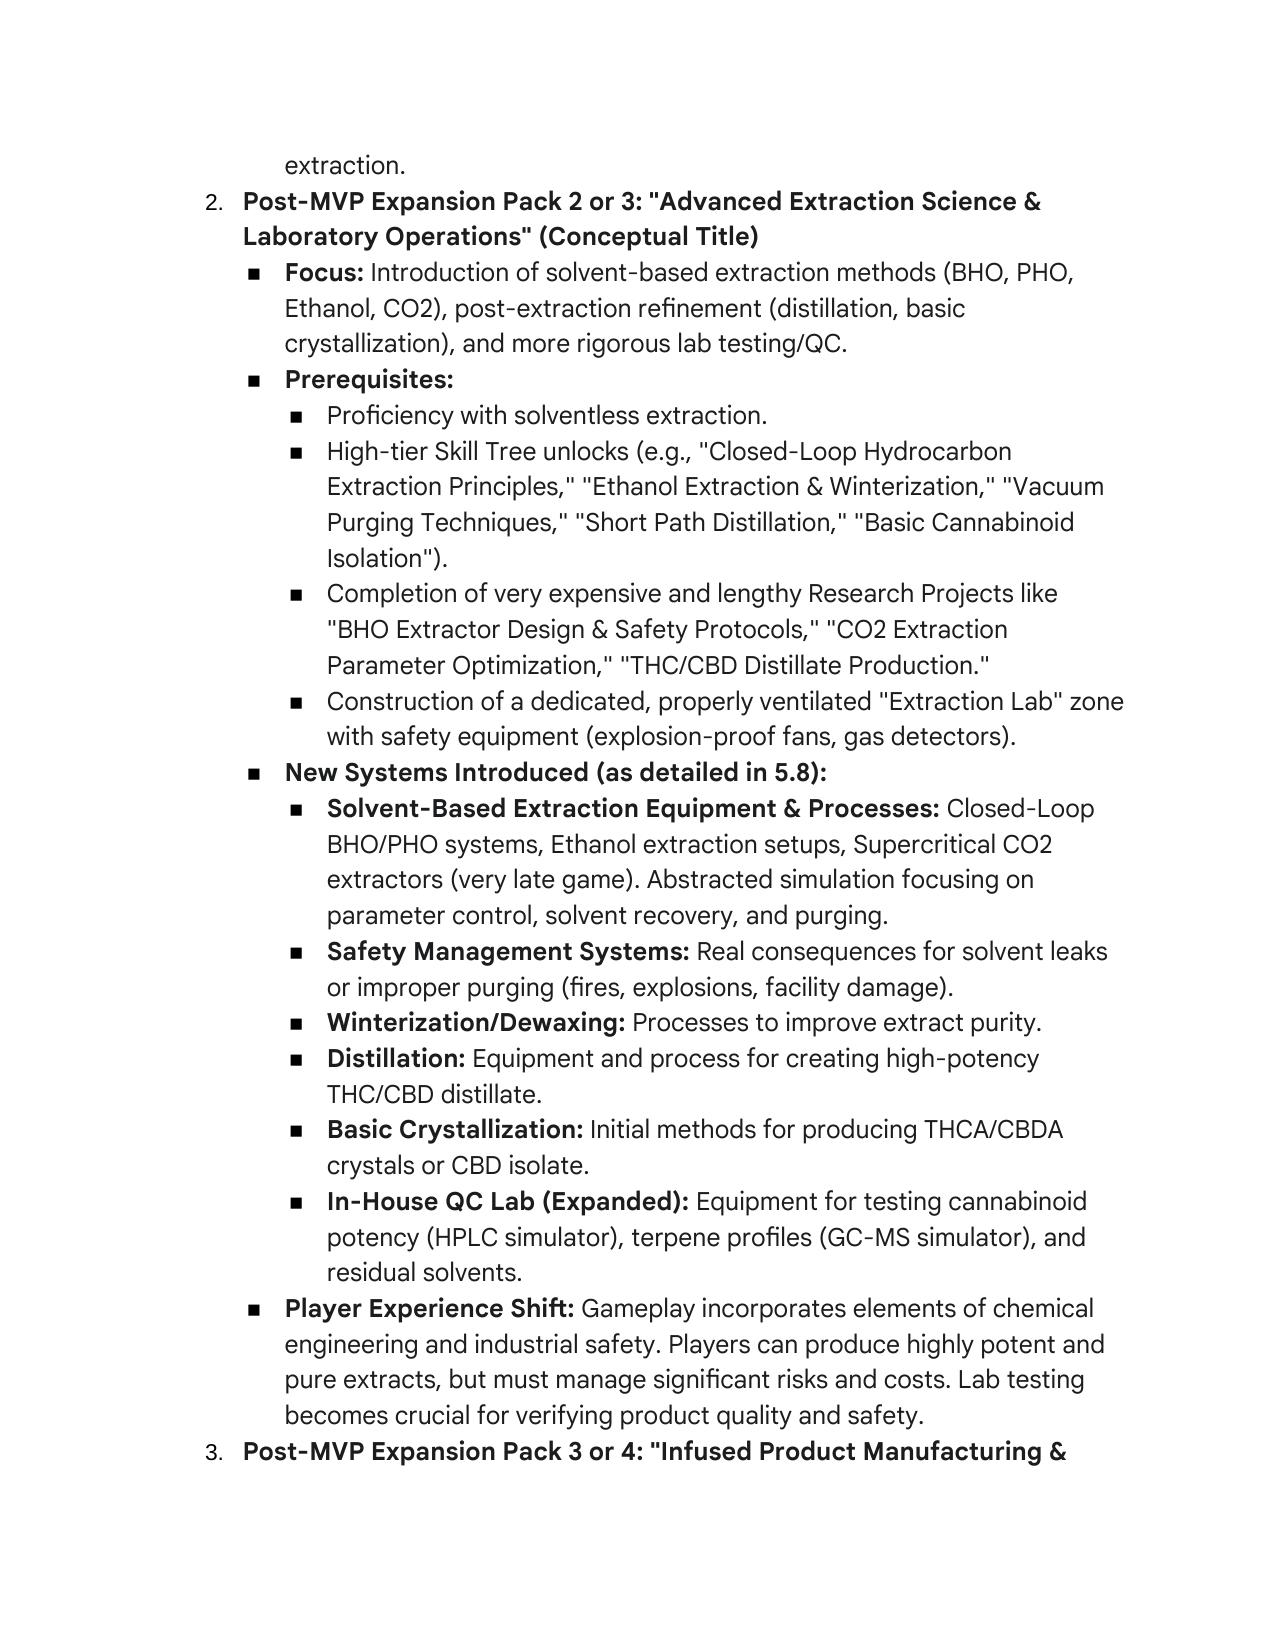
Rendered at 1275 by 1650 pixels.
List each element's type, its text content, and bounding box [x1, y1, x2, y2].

list Prerequisites: [247, 364, 1125, 396]
list Basic Crystallization: Initial methods for producing THCA/CBDA crystals or CBD isolate. [289, 1115, 1125, 1182]
list Winterization/Dewaxing: Processes to improve extract purity. [289, 1007, 1125, 1039]
list Construction of a dedicated, properly ventilated "Extraction Lab" zone with safety equipment (explosion-proof fans, gas detectors). [289, 686, 1125, 753]
list Solvent-Based Extraction Equipment & Processes: Closed-Loop BHO/PHO systems, Ethanol extraction setups, Supercritical CO2 extractors (very late game). Abstracted simulation focusing on parameter control, solvent recovery, and purging. [289, 793, 1125, 932]
list Post-MVP Expansion Pack 2 or 3: "Advanced Extraction Science & Laboratory Operations" (Conceptual Title) [205, 186, 1125, 253]
list In-House QC Lab (Expanded): Equipment for testing cannabinoid potency (HPLC simulator), terpene profiles (GC-MS simulator), and residual solvents. [289, 1186, 1125, 1289]
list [247, 150, 1125, 181]
list Proficiency with solventless extraction. [289, 400, 1125, 431]
list Safety Management Systems: Real consequences for solvent leaks or improper purging (fires, explosions, facility damage). [289, 936, 1125, 1003]
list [205, 1436, 1125, 1468]
list Completion of very expensive and lengthy Research Projects like "BHO Extractor Design & Safety Protocols," "CO2 Extraction Parameter Optimization," "THC/CBD Distillate Production." [289, 579, 1125, 682]
list Player Experience Shift: Gameplay incorporates elements of chemical engineering and industrial safety. Players can produce highly potent and pure extracts, but must manage significant risks and costs. Lab testing becomes crucial for verifying product quality and safety. [247, 1293, 1125, 1432]
list Focus: Introduction of solvent-based extraction methods (BHO, PHO, Ethanol, CO2), post-extraction refinement (distillation, basic crystallization), and more rigorous lab testing/QC. [247, 257, 1125, 360]
list Distillation: Equipment and process for creating high-potency THC/CBD distillate. [289, 1043, 1125, 1110]
list High-tier Skill Tree unlocks (e.g., "Closed-Loop Hydrocarbon Extraction Principles," "Ethanol Extraction & Winterization," "Vacuum Purging Techniques," "Short Path Distillation," "Basic Cannabinoid Isolation"). [289, 436, 1125, 574]
list New Systems Introduced (as detailed in 5.8): [247, 757, 1125, 789]
